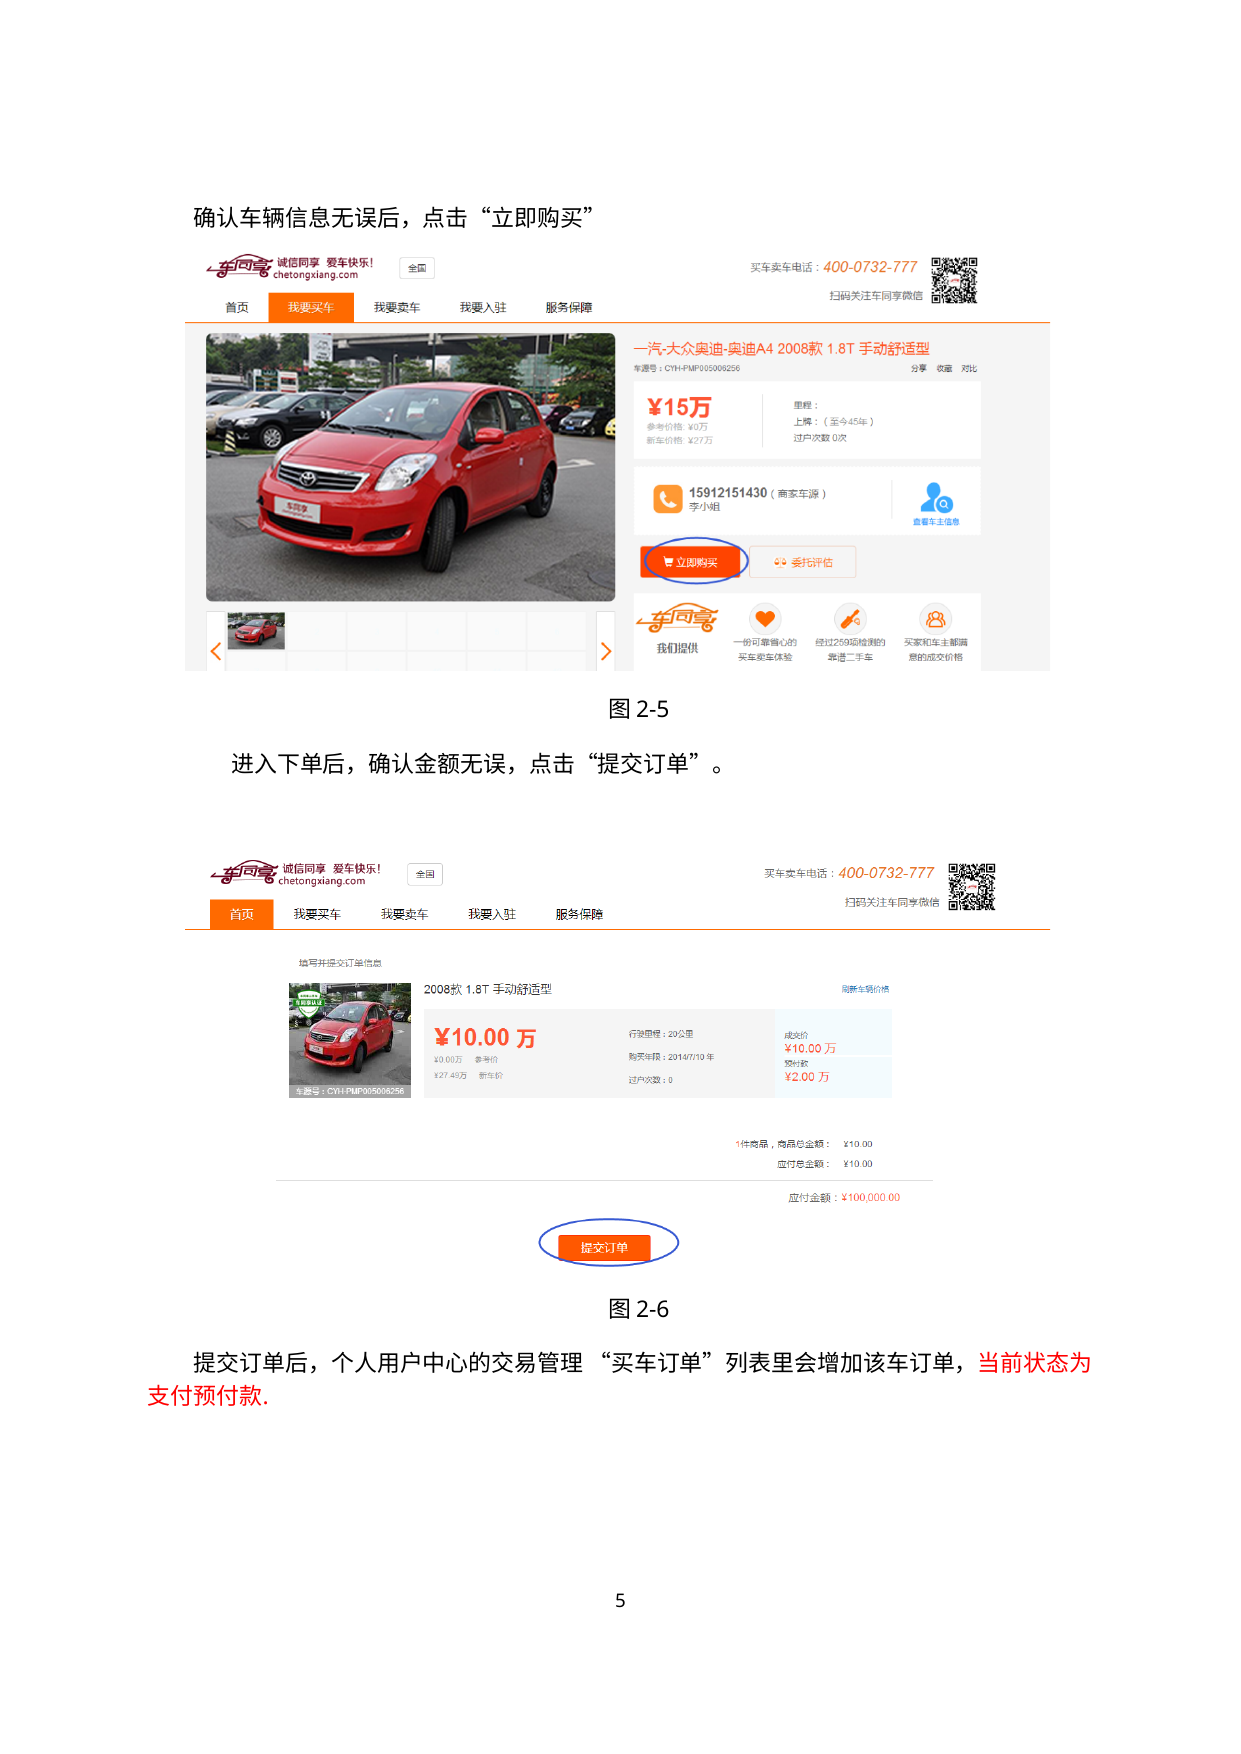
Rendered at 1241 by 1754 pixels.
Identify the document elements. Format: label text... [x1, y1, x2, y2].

text 图2-6 [185, 1291, 1093, 1324]
picture [185, 253, 1051, 671]
text 提交订单后，个人用户中心的交易管理 “买车订单”列表里会增加该车订单，当前状态为支付预付款. [148, 1345, 1093, 1411]
text 图2-5 [185, 691, 1093, 725]
picture [185, 851, 1051, 1270]
text 进入下单后，确认金额无误，点击“提交订单”。 [185, 746, 1093, 779]
text 确认车辆信息无误后，点击“立即购买” [148, 200, 1093, 233]
